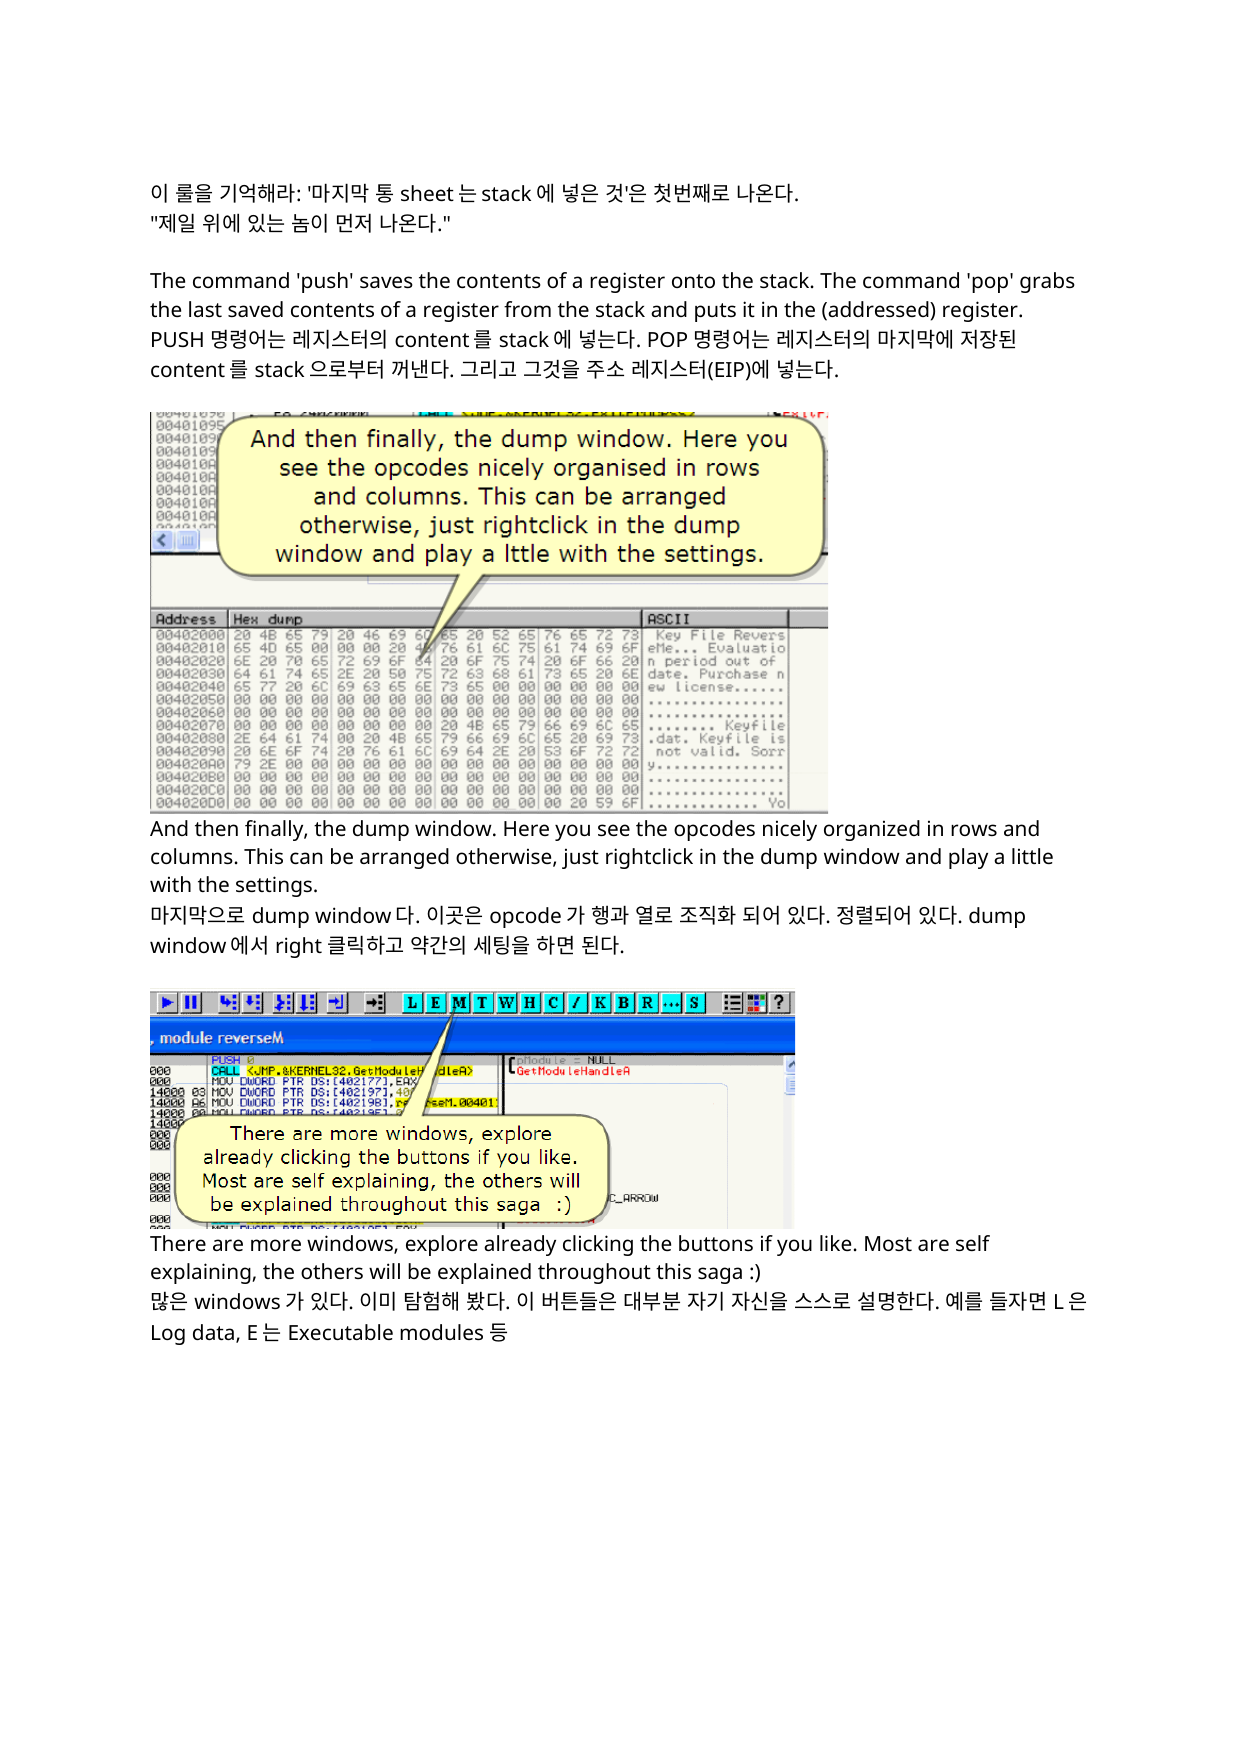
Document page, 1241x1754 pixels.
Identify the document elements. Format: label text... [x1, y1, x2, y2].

text The command 'push' saves the contents of a register onto the stack. The command 'pop' grabs the last saved contents of a register from the stack and puts it in the (addressed) register. [150, 266, 1090, 323]
text "제일 위에 있는 놈이 먼저 나온다." [150, 207, 1090, 238]
text 마지막으로 dump window다. 이곳은 opcode가 행과 열로 조직화 되어 있다. 정렬되어 있다. dump window에서 right 클릭하고 약간의 세팅을 하면 된다. [150, 899, 1090, 960]
text PUSH 명령어는 레지스터의 content를 stack에 넣는다. POP 명령어는 레지스터의 마지막에 저장된 content를 stack으로부터 꺼낸다. 그리고 그것을 주소 레지스터(EIP)에 넣는다. [150, 323, 1090, 384]
text And then finally, the dump window. Here you see the opcodes nicely organized in rows and columns. This can be arranged otherwise, just rightclick in the dump window and play a little with the settings. [150, 814, 1090, 899]
text There are more windows, explore already clicking the buttons if you like. Most are self explaining, the others will be explained throughout this saga :) [150, 1229, 1090, 1286]
picture [150, 412, 829, 814]
text 많은 windows가 있다. 이미 탐험해 봤다. 이 버튼들은 대부분 자기 자신을 스스로 설명한다. 예를 들자면 L은 Log data, E는 Executable modules 등 [150, 1286, 1090, 1346]
text 이 룰을 기억해라: '마지막 통 sheet는stack에 넣은 것'은 첫번째로 나온다. [150, 177, 1090, 207]
picture [150, 988, 796, 1229]
